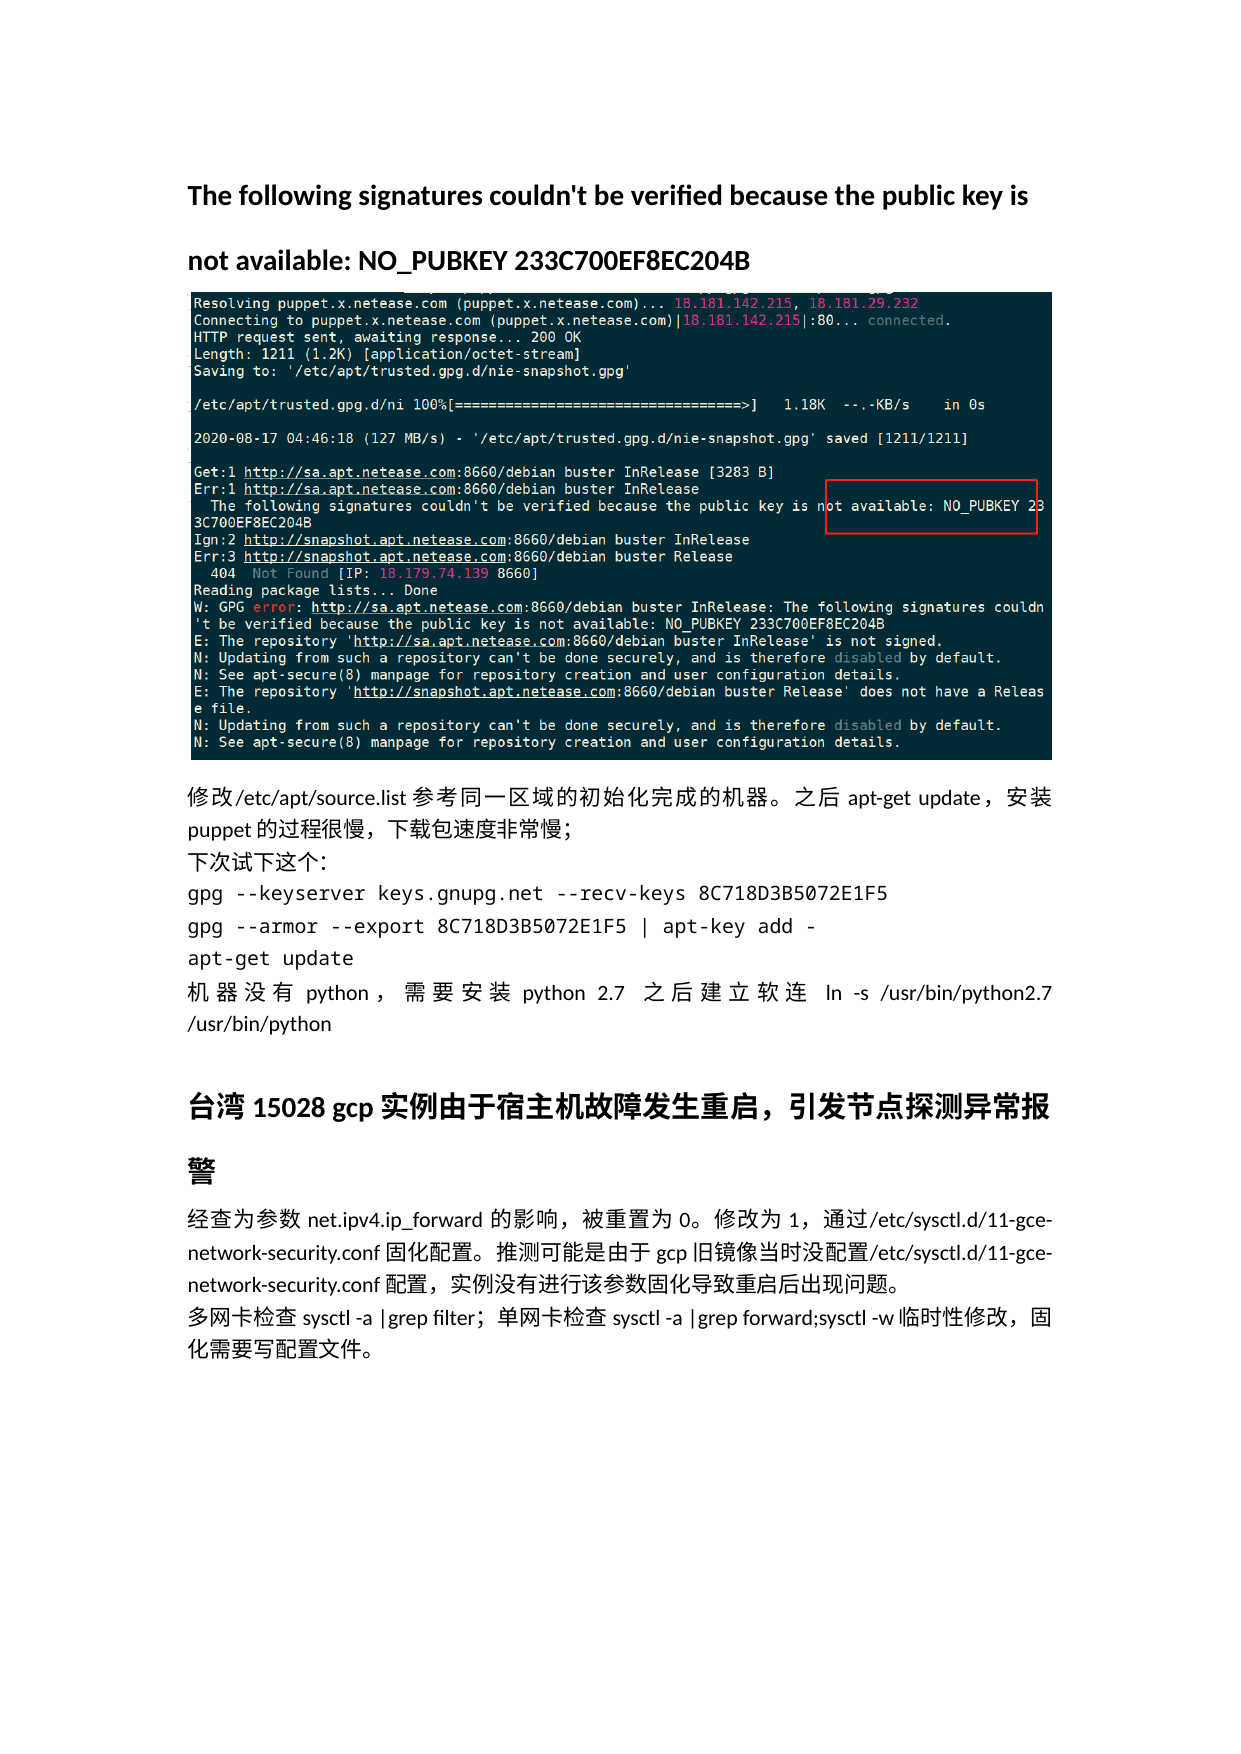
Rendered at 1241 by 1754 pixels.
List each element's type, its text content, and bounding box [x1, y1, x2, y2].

picture [790, 436, 795, 445]
text gpg --keyserver keys.gnupg.net --recv-keys 8C718D3B5072E1F5 gpg --armor --export 8C718D3B5072E1F5 | apt-key add - [187, 877, 1053, 942]
picture [195, 653, 201, 662]
picture [306, 588, 314, 594]
picture [604, 369, 612, 376]
picture [701, 689, 710, 696]
picture [630, 436, 635, 445]
picture [562, 552, 567, 561]
picture [529, 436, 536, 445]
picture [444, 369, 452, 376]
picture [381, 555, 393, 562]
picture [815, 400, 821, 409]
text 下次试下这个： [187, 844, 1053, 877]
picture [761, 673, 769, 680]
picture [440, 642, 452, 646]
text 多网卡检查 sysctl -a |grep filter；单网卡检查 sysctl -a |grep forward;sysctl -w临时性修改，固化需要写配置文件。 [187, 1299, 1053, 1364]
picture [731, 436, 736, 445]
picture [840, 670, 845, 679]
text 台湾15028 gcp实例由于宿主机故障发生重启，引发节点探测异常报警 [187, 1072, 1053, 1202]
picture [921, 605, 929, 611]
picture [285, 504, 293, 509]
picture [405, 434, 415, 442]
text The following signatures couldn't be verified because the public key is not available: NO_PUBKEY 233C700EF8EC204B [187, 162, 1053, 292]
picture [840, 737, 845, 746]
picture [336, 487, 342, 496]
picture [714, 619, 720, 628]
picture [335, 470, 340, 479]
picture [992, 501, 998, 510]
text 经查为参数net.ipv4.ip_forward 的影响，被重置为0。修改为1，通过/etc/sysctl.d/11-gce-network-security.conf固化配置。推测可能是由于gcp旧镜像当时没配置/etc/sysctl.d/11-gce-network-security.conf配置，实例没有进行该参数固化导致重启后出现问题。 [187, 1202, 1053, 1299]
text 机器没有python，需要安装python 2.7 之后建立软连 ln -s /usr/bin/python2.7 /usr/bin/python [187, 974, 1053, 1039]
picture [195, 720, 201, 729]
picture [941, 720, 946, 729]
picture [761, 740, 769, 745]
picture [348, 504, 356, 511]
picture [562, 535, 567, 544]
picture [254, 569, 260, 577]
picture [865, 687, 870, 696]
picture [866, 720, 871, 729]
picture [225, 602, 230, 611]
picture [571, 332, 577, 341]
picture [558, 690, 564, 697]
picture [322, 541, 334, 545]
text apt-get update [187, 942, 1053, 974]
picture [499, 554, 505, 562]
picture [381, 541, 393, 545]
picture [322, 558, 334, 562]
picture [195, 670, 201, 679]
picture [195, 737, 201, 746]
text 修改/etc/apt/source.list参考同一区域的初始化完成的机器。之后apt-get update，安装puppet的过程很慢，下载包速度非常慢； [187, 779, 1053, 844]
picture [865, 653, 871, 662]
